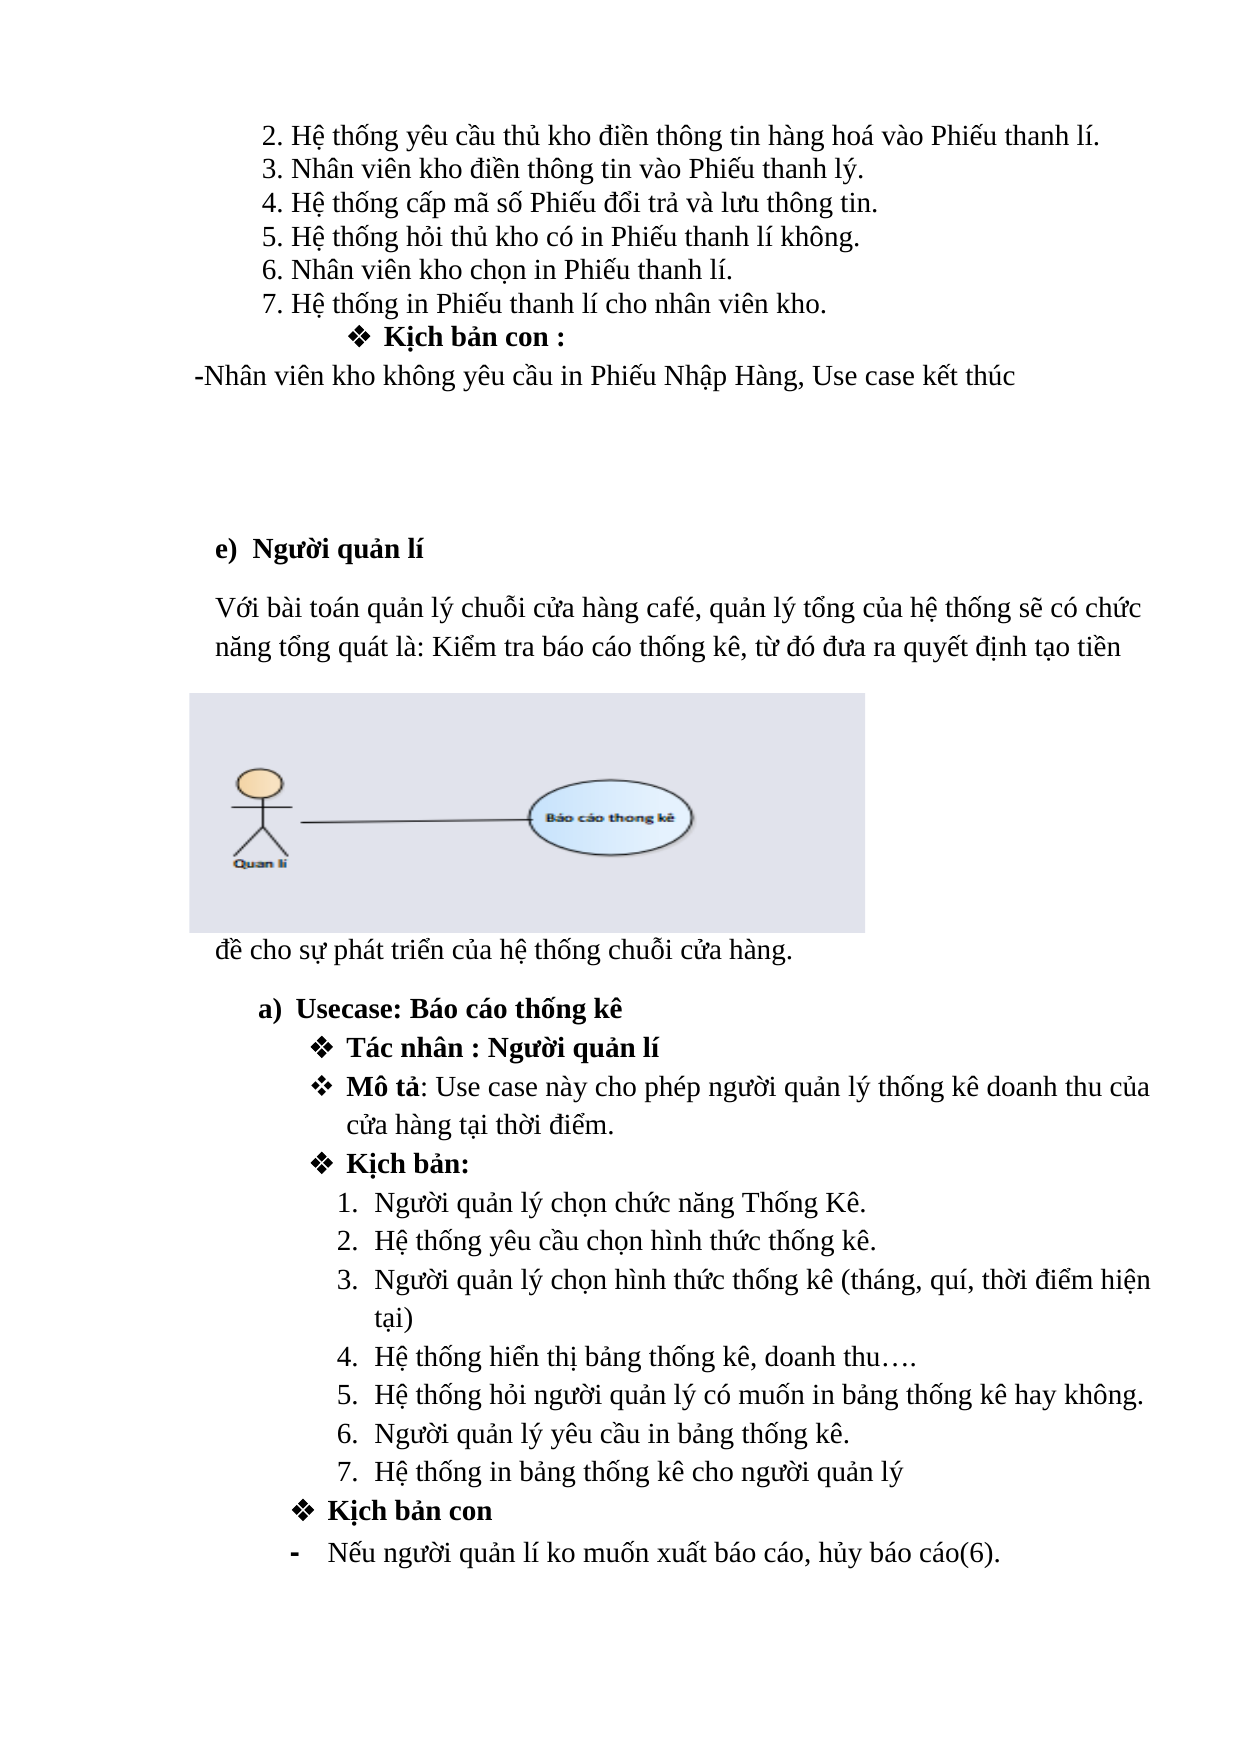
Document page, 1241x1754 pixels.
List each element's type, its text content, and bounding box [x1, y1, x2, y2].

list Hệ thống hỏi người quản lý có muốn in bảng thống kê hay không. [337, 1377, 1152, 1411]
list 7. Hệ thống in Phiếu thanh lí cho nhân viên kho. [262, 286, 1152, 319]
list Người quản lí [215, 531, 1152, 564]
list Kịch bản con [290, 1493, 1152, 1527]
list 3. Nhân viên kho điền thông tin vào Phiếu thanh lý. [262, 152, 1152, 185]
list Hệ thống yêu cầu chọn hình thức thống kê. [337, 1223, 1152, 1257]
list Người quản lý yêu cầu in bảng thống kê. [337, 1416, 1152, 1449]
list 5. Hệ thống hỏi thủ kho có in Phiếu thanh lí không. [262, 219, 1152, 252]
list Người quản lý chọn hình thức thống kê (tháng, quí, thời điểm hiện tại) [337, 1262, 1152, 1334]
list -Nhân viên kho không yêu cầu in Phiếu Nhập Hàng, Use case kết thúc [194, 358, 1152, 392]
list Hệ thống hiển thị bảng thống kê, doanh thu…. [337, 1339, 1152, 1372]
list 6. Nhân viên kho chọn in Phiếu thanh lí. [262, 252, 1152, 286]
list Kịch bản: [308, 1146, 1152, 1180]
picture [189, 693, 866, 933]
list Hệ thống in bảng thống kê cho người quản lý [337, 1454, 1152, 1488]
list 2. Hệ thống yêu cầu thủ kho điền thông tin hàng hoá vào Phiếu thanh lí. [262, 118, 1152, 152]
list 4. Hệ thống cấp mã số Phiếu đổi trả và lưu thông tin. [262, 185, 1152, 219]
list Người quản lý chọn chức năng Thống Kê. [337, 1185, 1152, 1218]
list Nếu người quản lí ko muốn xuất báo cáo, hủy báo cáo(6). [290, 1532, 1152, 1571]
list Tác nhân : Người quản lí [308, 1030, 1152, 1064]
list Mô tả: Use case này cho phép người quản lý thống kê doanh thu của cửa hàng tại thời điểm. [308, 1069, 1152, 1141]
list Kịch bản con : [346, 319, 1152, 353]
list Usecase: Báo cáo thống kê [258, 992, 1152, 1025]
